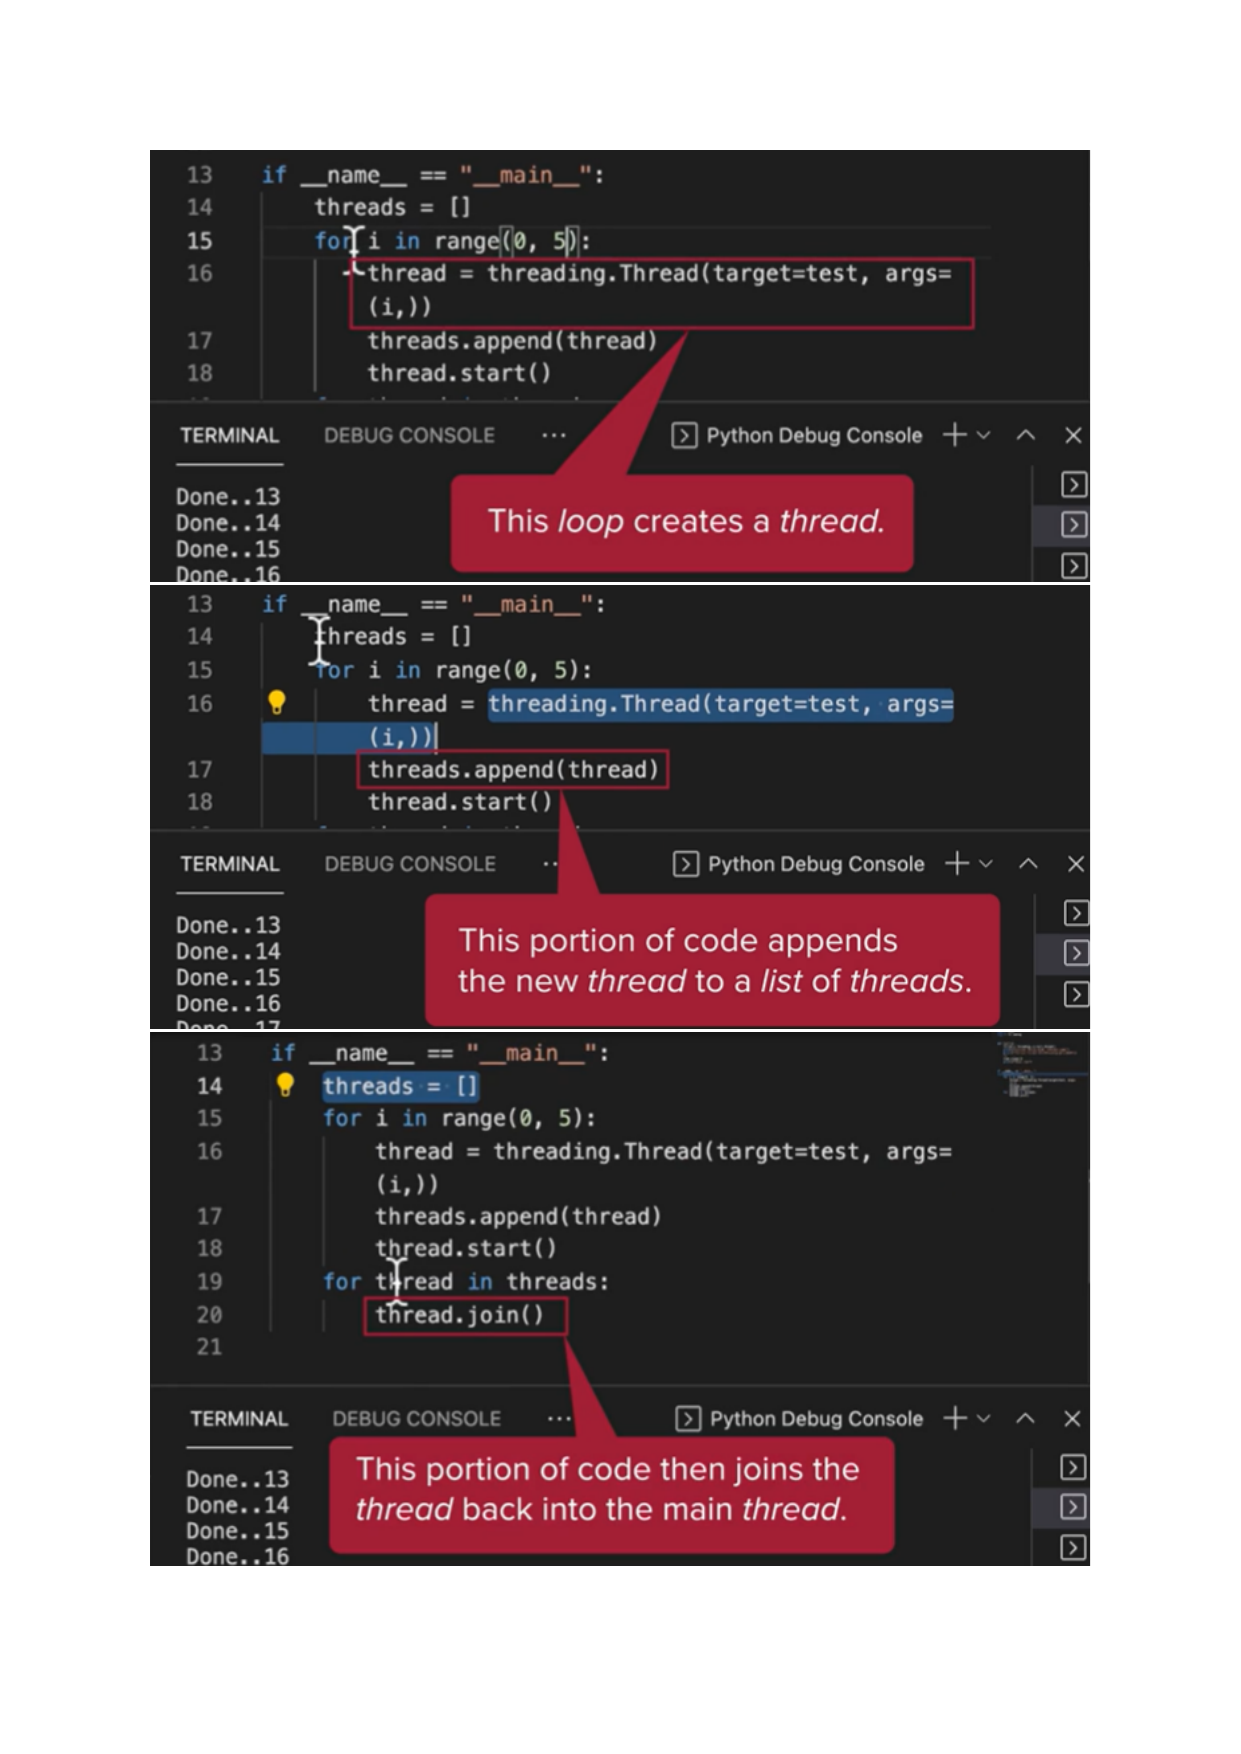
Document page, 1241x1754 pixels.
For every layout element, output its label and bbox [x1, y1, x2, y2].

picture [150, 1032, 1091, 1566]
picture [150, 585, 1091, 1029]
picture [150, 150, 1091, 582]
